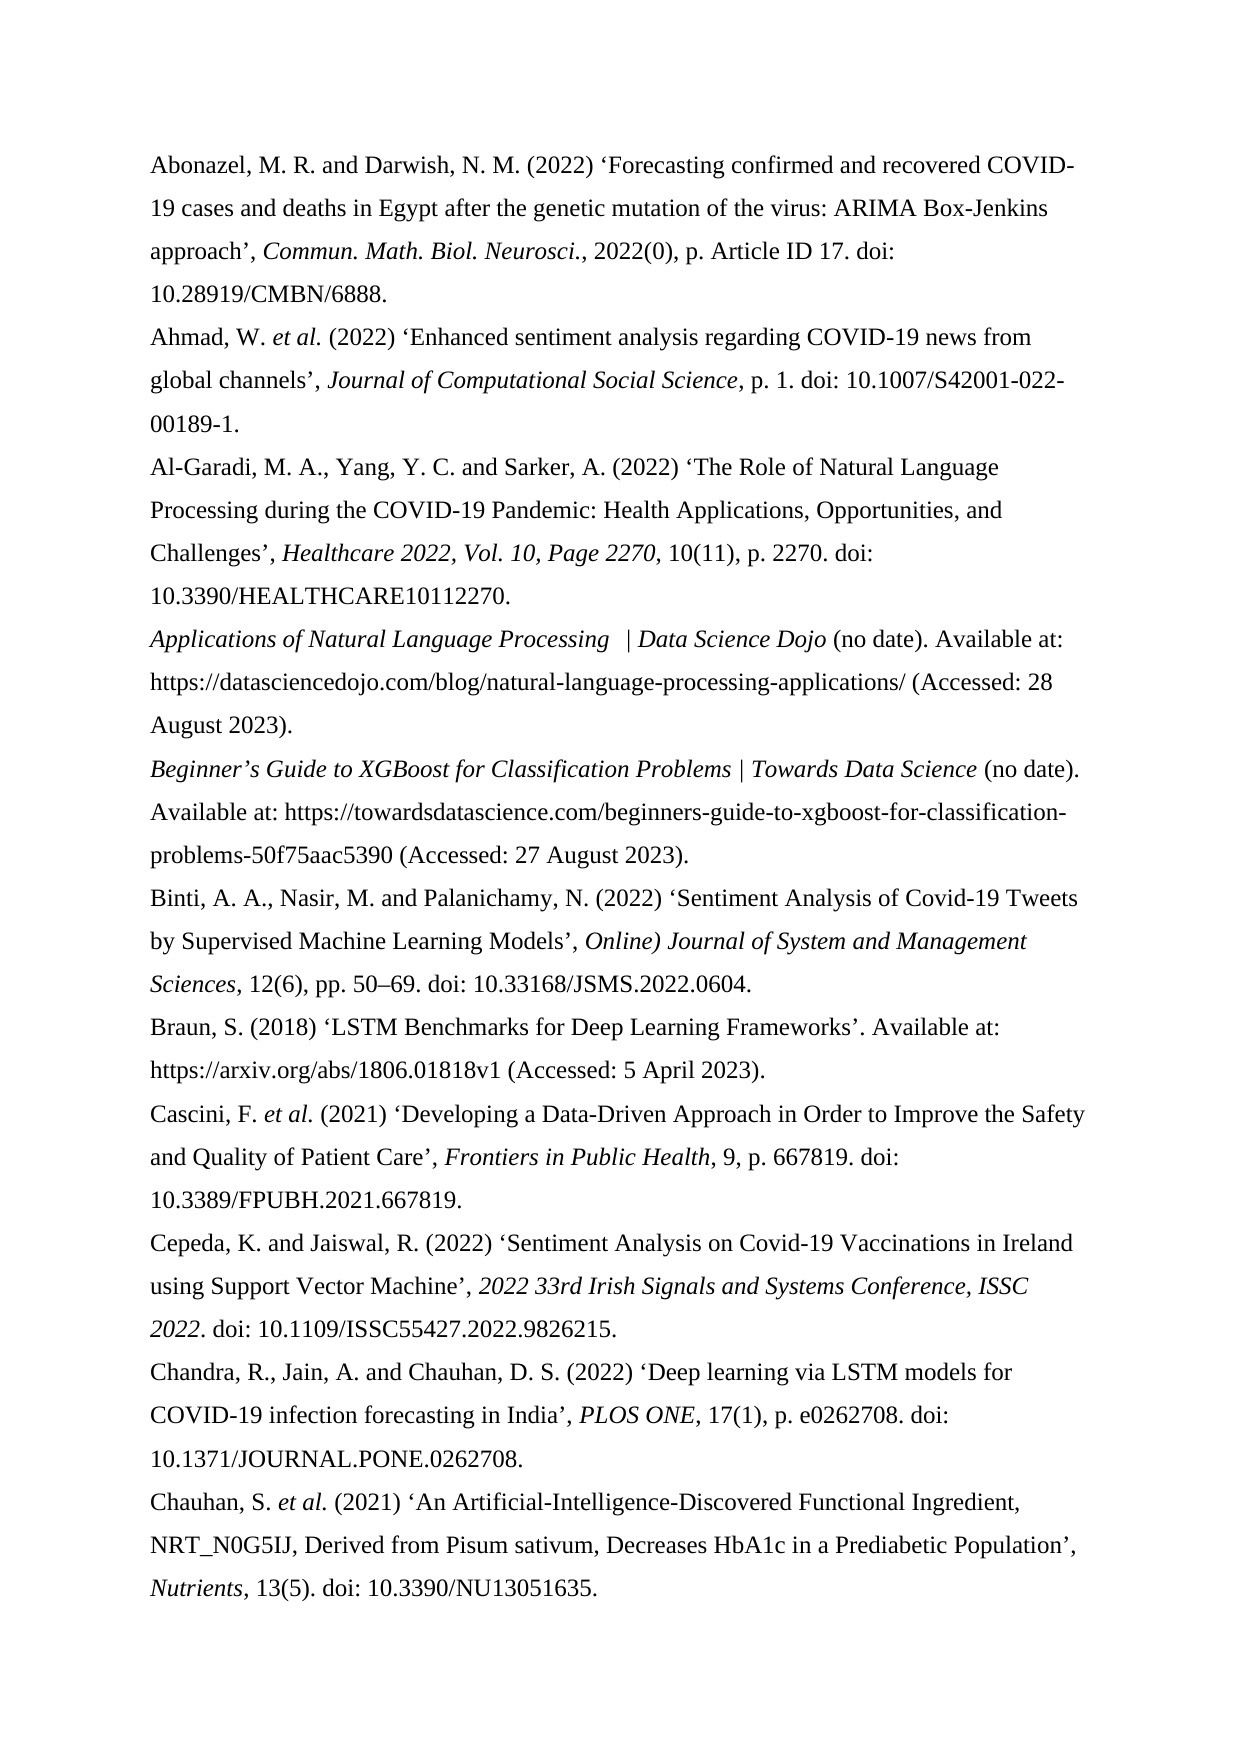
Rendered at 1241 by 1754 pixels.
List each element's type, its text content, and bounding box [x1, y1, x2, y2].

text Applications of Natural Language Processing | Data Science Dojo (no date). Available at: https://datasciencedojo.com/blog/natural-language-processing-applications/ (Accessed: 28 August 2023). [150, 624, 1090, 739]
text Braun, S. (2018) ‘LSTM Benchmarks for Deep Learning Frameworks’. Available at: https://arxiv.org/abs/1806.01818v1 (Accessed: 5 April 2023). [150, 1012, 1090, 1084]
text Chandra, R., Jain, A. and Chauhan, D. S. (2022) ‘Deep learning via LSTM models for COVID-19 infection forecasting in India’, PLOS ONE, 17(1), p. e0262708. doi: 10.1371/JOURNAL.PONE.0262708. [150, 1357, 1090, 1472]
text Al-Garadi, M. A., Yang, Y. C. and Sarker, A. (2022) ‘The Role of Natural Language Processing during the COVID-19 Pandemic: Health Applications, Opportunities, and Challenges’, Healthcare 2022, Vol. 10, Page 2270, 10(11), p. 2270. doi: 10.3390/HEALTHCARE10112270. [150, 452, 1090, 610]
text Cascini, F. et al. (2021) ‘Developing a Data-Driven Approach in Order to Improve the Safety and Quality of Patient Care’, Frontiers in Public Health, 9, p. 667819. doi: 10.3389/FPUBH.2021.667819. [150, 1099, 1090, 1214]
text Ahmad, W. et al. (2022) ‘Enhanced sentiment analysis regarding COVID-19 news from global channels’, Journal of Computational Social Science, p. 1. doi: 10.1007/S42001-022-00189-1. [150, 322, 1090, 437]
text Abonazel, M. R. and Darwish, N. M. (2022) ‘Forecasting confirmed and recovered COVID-19 cases and deaths in Egypt after the genetic mutation of the virus: ARIMA Box-Jenkins approach’, Commun. Math. Biol. Neurosci., 2022(0), p. Article ID 17. doi: 10.28919/CMBN/6888. [150, 150, 1090, 308]
text Chauhan, S. et al. (2021) ‘An Artificial-Intelligence-Discovered Functional Ingredient, NRT_N0G5IJ, Derived from Pisum sativum, Decreases HbA1c in a Prediabetic Population’, Nutrients, 13(5). doi: 10.3390/NU13051635. [150, 1487, 1090, 1602]
text Binti, A. A., Nasir, M. and Palanichamy, N. (2022) ‘Sentiment Analysis of Covid-19 Tweets by Supervised Machine Learning Models’, Online) Journal of System and Management Sciences, 12(6), pp. 50–69. doi: 10.33168/JSMS.2022.0604. [150, 883, 1090, 998]
text Beginner’s Guide to XGBoost for Classification Problems | Towards Data Science (no date). Available at: https://towardsdatascience.com/beginners-guide-to-xgboost-for-classification-problems-50f75aac5390 (Accessed: 27 August 2023). [150, 754, 1090, 869]
text Cepeda, K. and Jaiswal, R. (2022) ‘Sentiment Analysis on Covid-19 Vaccinations in Ireland using Support Vector Machine’, 2022 33rd Irish Signals and Systems Conference, ISSC 2022. doi: 10.1109/ISSC55427.2022.9826215. [150, 1228, 1090, 1343]
